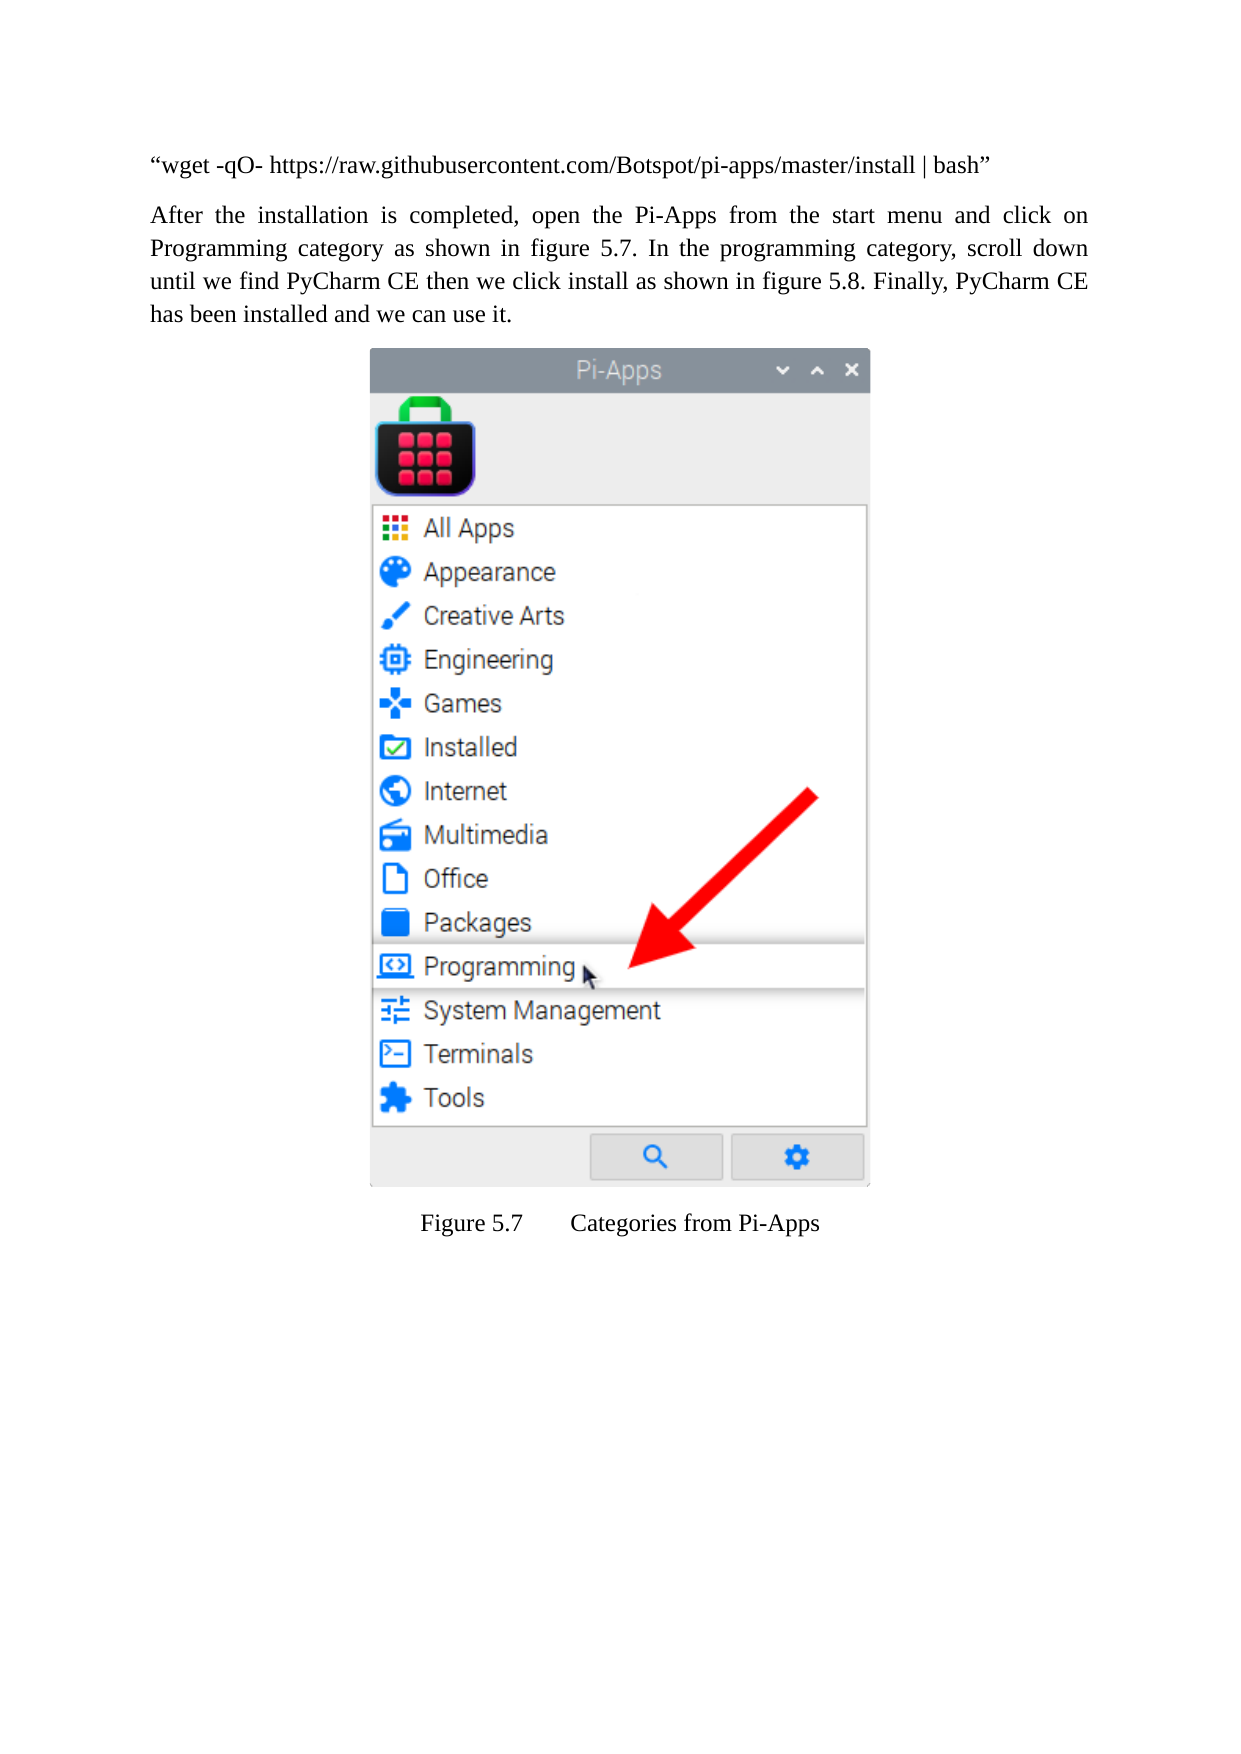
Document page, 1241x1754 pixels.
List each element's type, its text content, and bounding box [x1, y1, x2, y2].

picture [369, 348, 871, 1187]
text After the installation is completed, open the Pi-Apps from the start menu and click on Programming category as shown in figure 5.7. In the programming category, scroll down until we find PyCharm CE then we click install as shown in figure 5.8. Finally, PyCharm CE has been installed and we can use it. [150, 200, 1090, 327]
text Figure 5.7 Categories from Pi-Apps [150, 1208, 1090, 1237]
text “wget -qO- https://raw.githubusercontent.com/Botspot/pi-apps/master/install | bash” [150, 150, 1090, 179]
